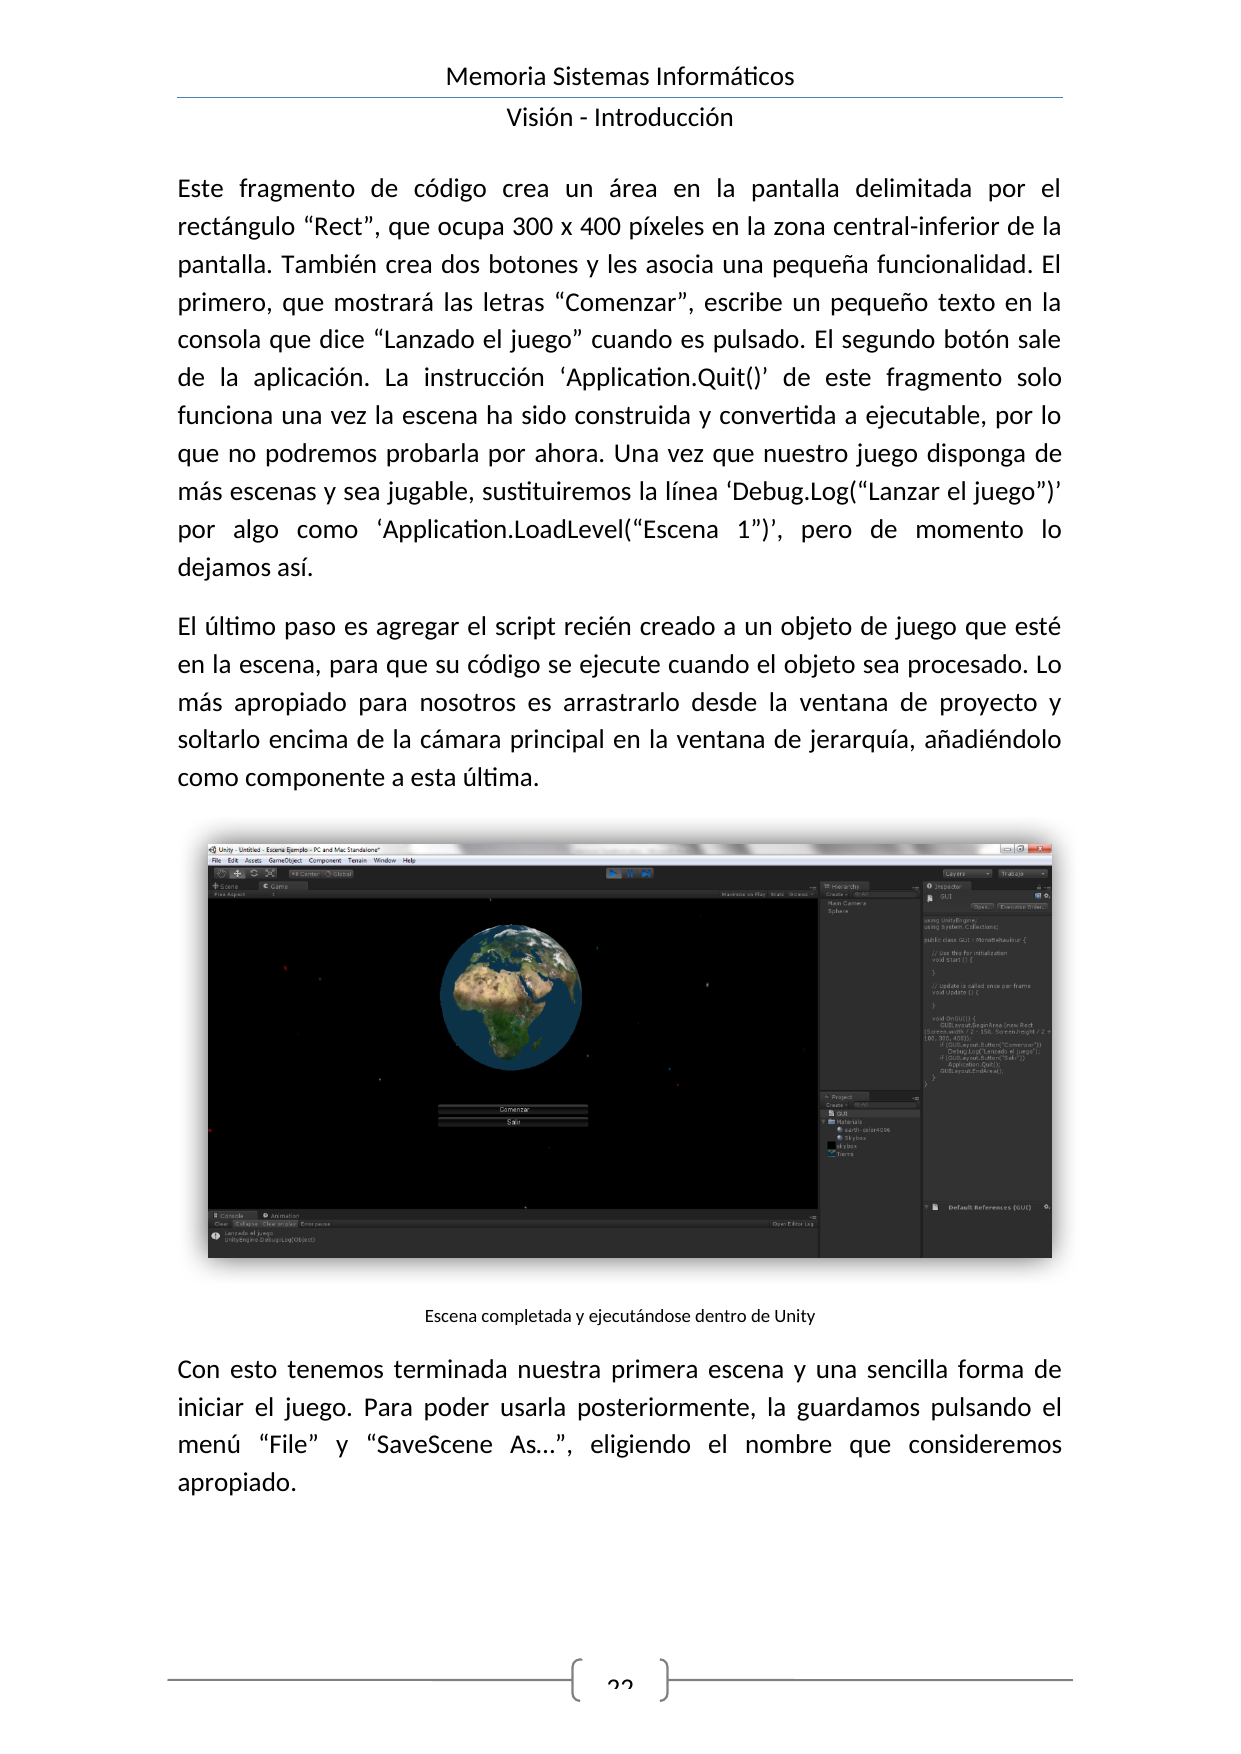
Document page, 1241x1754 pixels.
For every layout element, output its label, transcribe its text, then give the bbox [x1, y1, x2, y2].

text El último paso es agregar el script recién creado a un objeto de juego que esté en la escena, para que su código se ejecute cuando el objeto sea procesado. Lo más apropiado para nosotros es arrastrarlo desde la ventana de proyecto y soltarlo encima de la cámara principal en la ventana de jerarquía, añadiéndolo como componente a esta última. [177, 609, 1063, 794]
picture [208, 844, 1052, 1258]
text Este fragmento de código crea un área en la pantalla delimitada por el rectángulo “Rect”, que ocupa 300 x 400 píxeles en la zona central-inferior de la pantalla. También crea dos botones y les asocia una pequeña funcionalidad. El primero, que mostrará las letras “Comenzar”, escribe un pequeño texto en la consola que dice “Lanzado el juego” cuando es pulsado. El segundo botón sale de la aplicación. La instrucción ‘Application.Quit()’ de este fragmento solo funciona una vez la escena ha sido construida y convertida a ejecutable, por lo que no podremos probarla por ahora. Una vez que nuestro juego disponga de más escenas y sea jugable, sustituiremos la línea ‘Debug.Log(“Lanzar el juego”)’ por algo como ‘Application.LoadLevel(“Escena 1”)’, pero de momento lo dejamos así. [177, 171, 1063, 583]
text Con esto tenemos terminada nuestra primera escena y una sencilla forma de iniciar el juego. Para poder usarla posteriormente, la guardamos pulsando el menú “File” y “SaveScene As…”, eligiendo el nombre que consideremos apropiado. [177, 1352, 1063, 1498]
text Escena completada y ejecutándose dentro de Unity [177, 1304, 1063, 1327]
